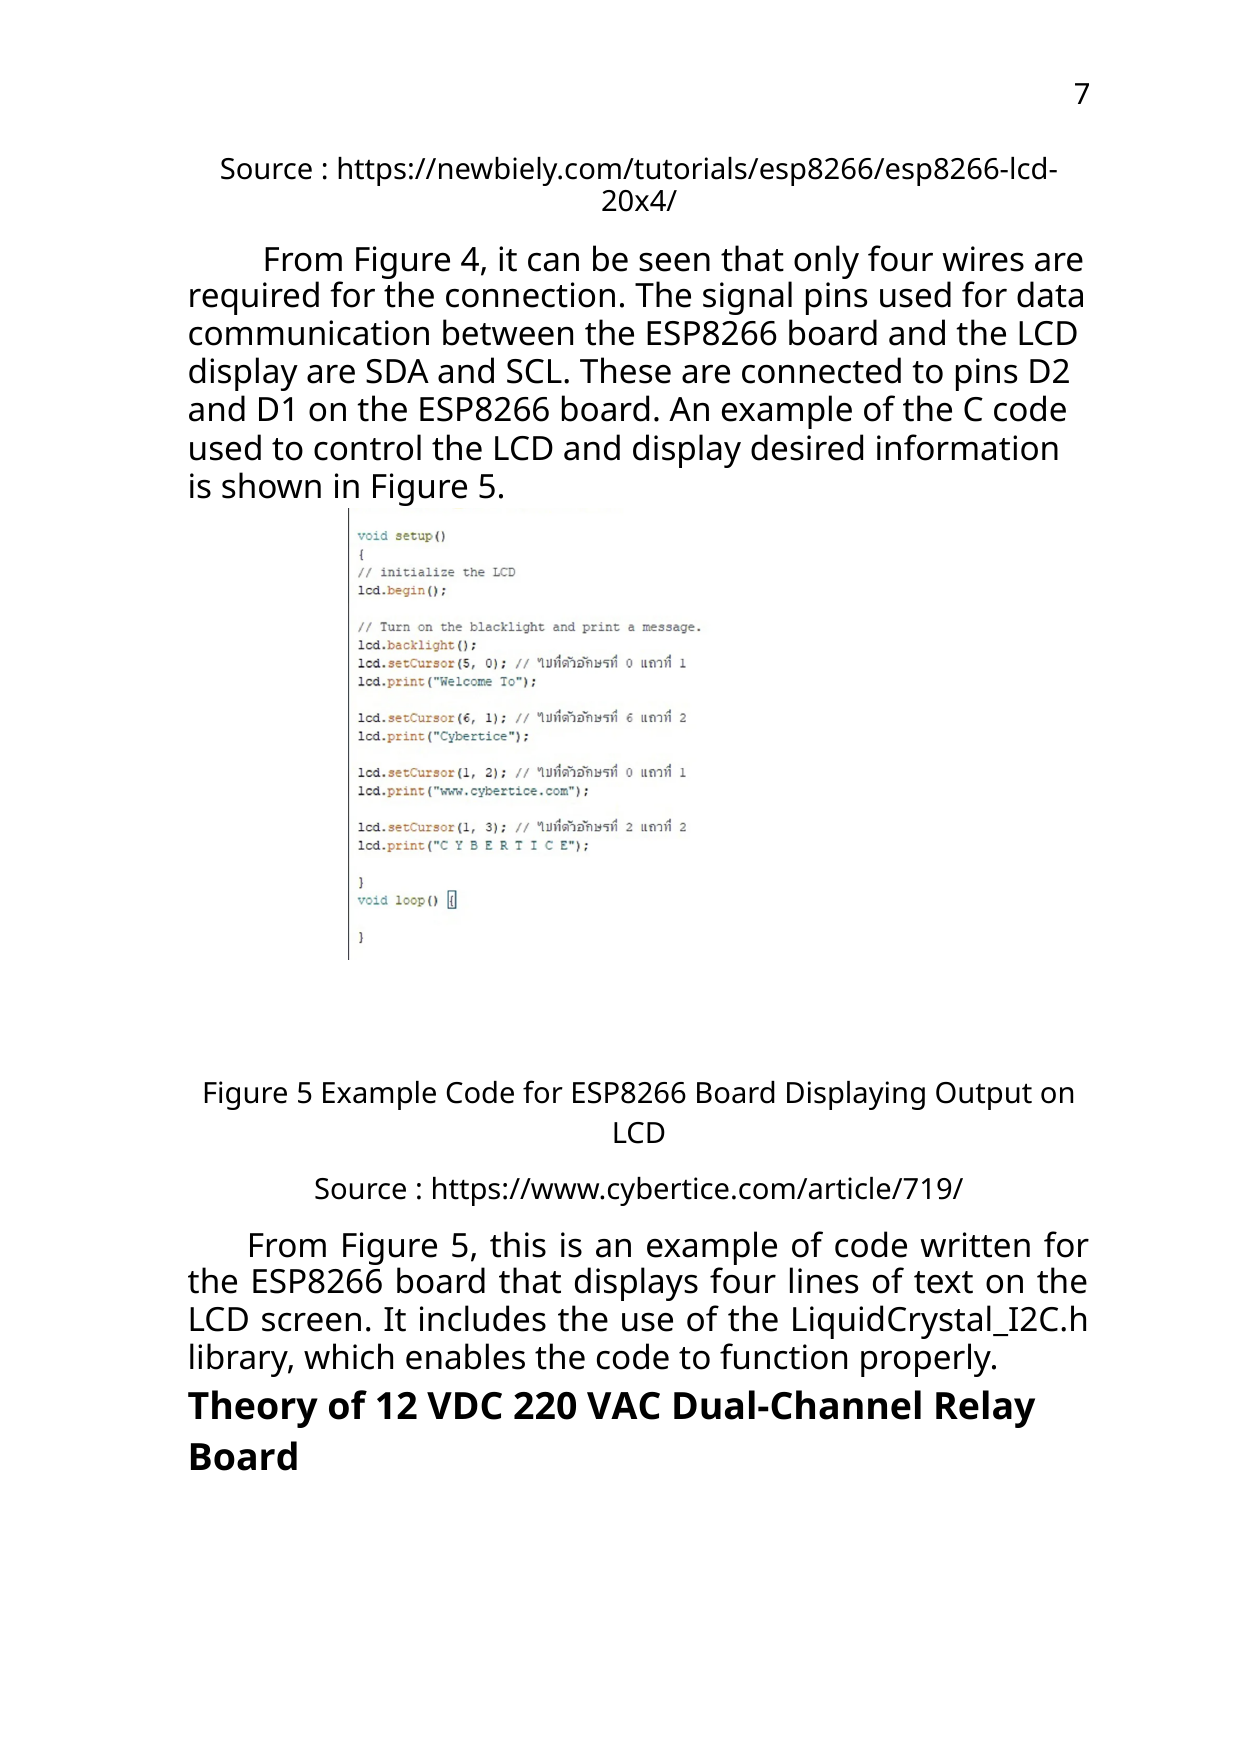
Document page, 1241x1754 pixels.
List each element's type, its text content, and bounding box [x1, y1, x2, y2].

picture [341, 508, 936, 960]
text Source : https://newbiely.com/tutorials/esp8266/esp8266-lcd-20x4/ [187, 153, 1090, 220]
text Source : https://www.cybertice.com/article/719/ [187, 1172, 1090, 1206]
text From Figure 4, it can be seen that only four wires are required for the connection. The signal pins used for data communication between the ESP8266 board and the LCD display are SDA and SCL. These are connected to pins D2 and D1 on the ESP8266 board. An example of the C code used to control the LCD and display desired information is shown in Figure 5. [187, 241, 1090, 508]
text From Figure 5, this is an example of code written for the ESP8266 board that displays four lines of text on the LCD screen. It includes the use of the LiquidCrystal_I2C.h library, which enables the code to function properly. [187, 1227, 1090, 1379]
subtitle Theory of 12 VDC 220 VAC Dual-Channel Relay Board [187, 1379, 1090, 1481]
